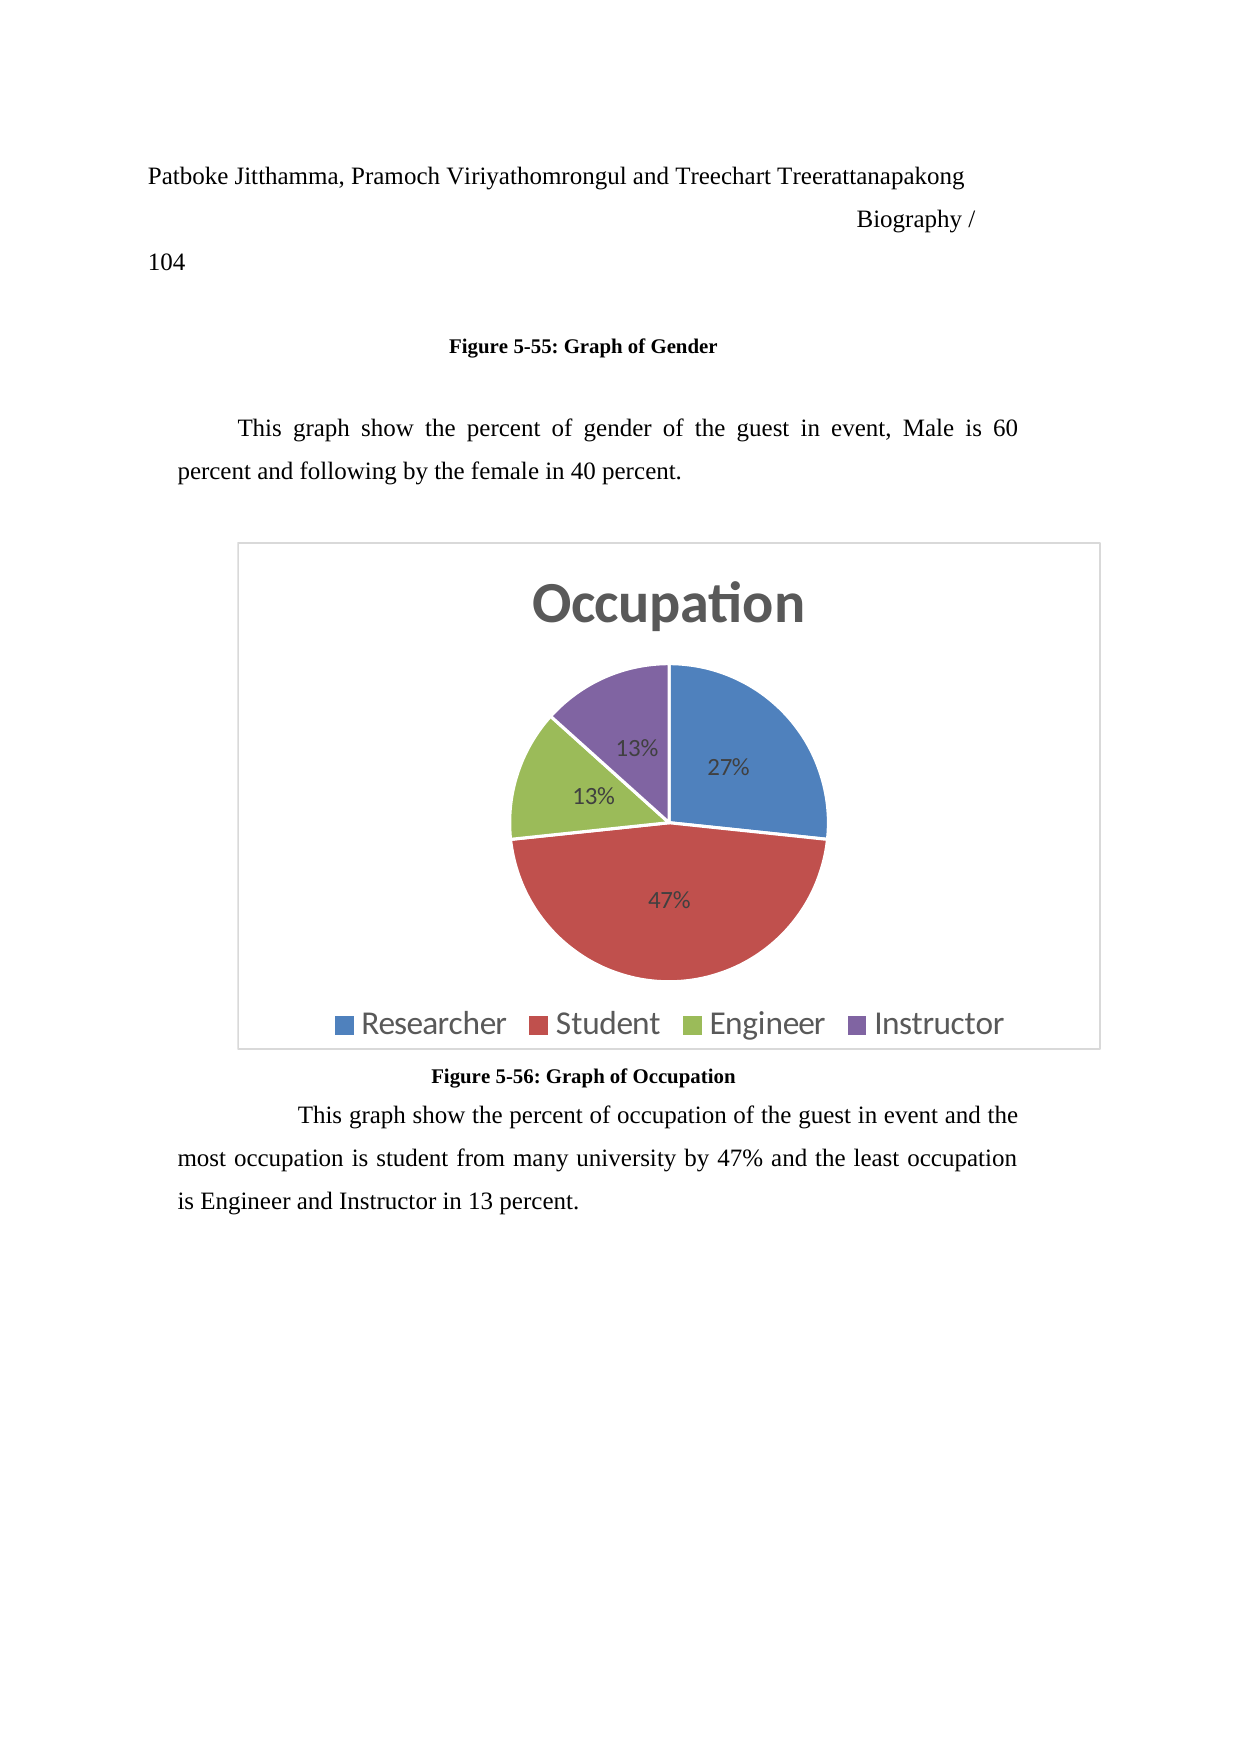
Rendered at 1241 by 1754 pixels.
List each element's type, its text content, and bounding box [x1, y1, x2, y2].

text This graph show the percent of occupation of the guest in event and the most occupation is student from many university by 47% and the least occupation is Engineer and Instructor in 13 percent. [177, 1100, 1019, 1215]
text This graph show the percent of gender of the guest in event, Male is 60 percent and following by the female in 40 percent. [177, 413, 1019, 485]
